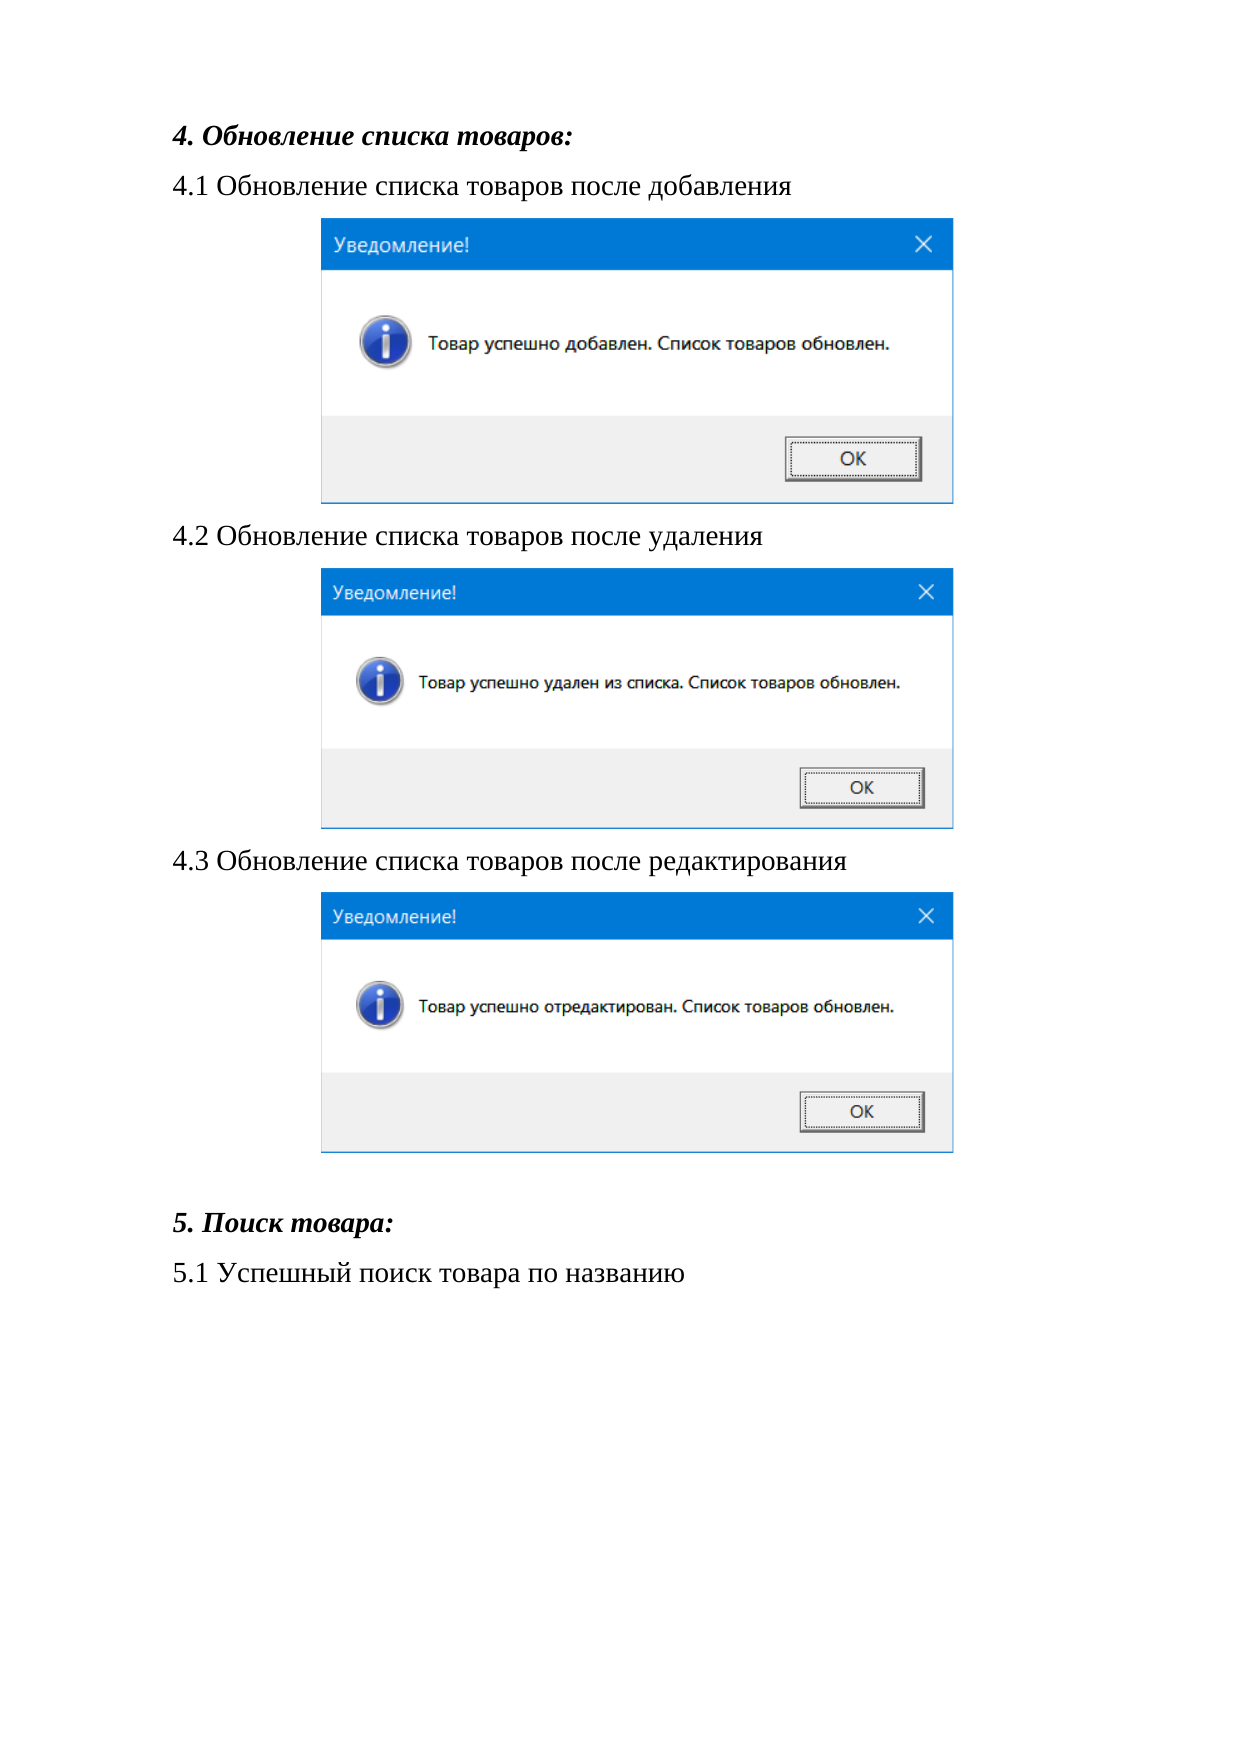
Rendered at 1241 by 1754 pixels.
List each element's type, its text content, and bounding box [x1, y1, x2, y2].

list Обновление списка товаров после добавления [123, 168, 1152, 202]
list Обновление списка товаров после редактирования [123, 843, 1152, 876]
list Успешный поиск товара по названию [123, 1255, 1152, 1289]
picture [321, 568, 954, 829]
list Обновление списка товаров после удаления [123, 518, 1152, 551]
picture [321, 218, 954, 504]
list Поиск товара: [123, 1205, 1152, 1238]
list Обновление списка товаров: [123, 118, 1152, 152]
picture [321, 892, 954, 1153]
